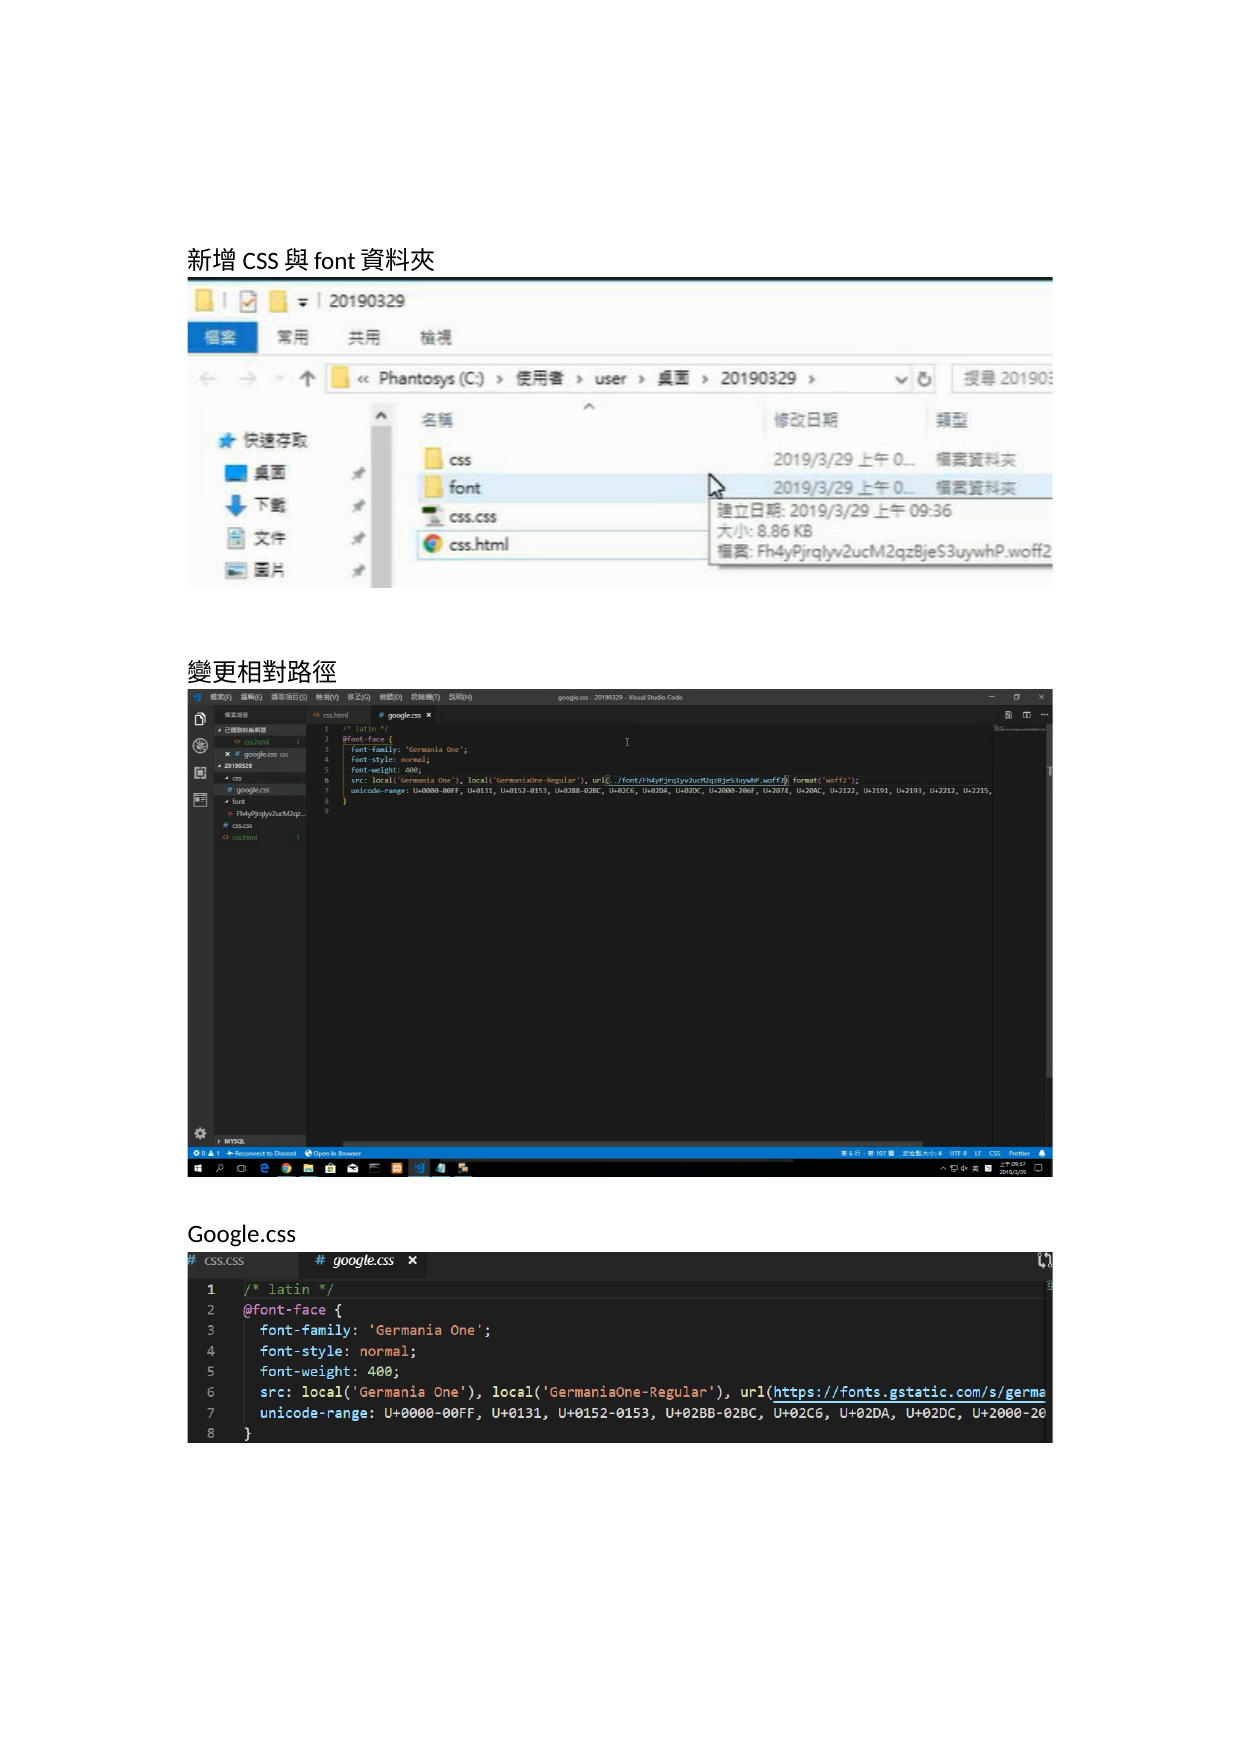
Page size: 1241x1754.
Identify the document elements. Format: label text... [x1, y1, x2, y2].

picture [187, 1252, 1053, 1443]
picture [187, 689, 1053, 1177]
text 新增CSS與font資料夾 [187, 239, 1053, 277]
text 變更相對路徑 [187, 652, 1053, 689]
text Google.css [187, 1214, 1053, 1252]
picture [187, 277, 1053, 588]
